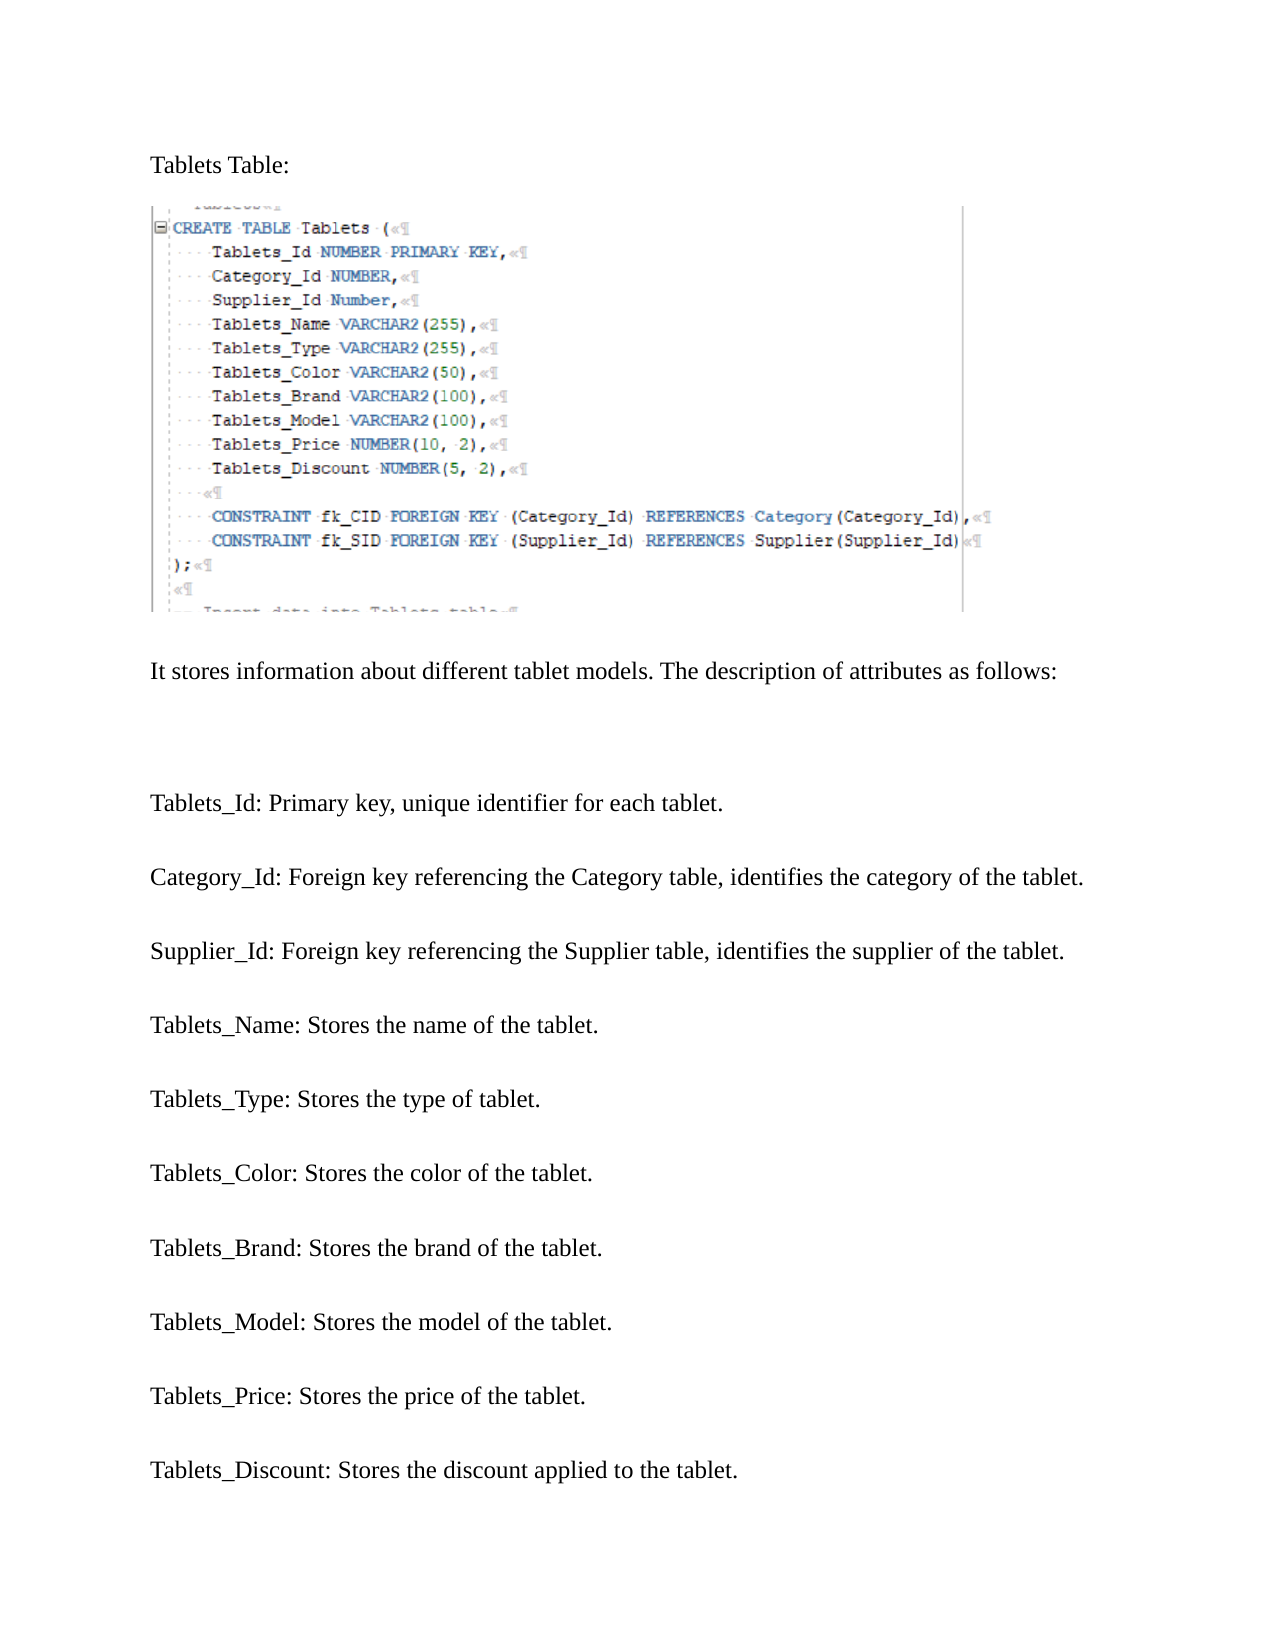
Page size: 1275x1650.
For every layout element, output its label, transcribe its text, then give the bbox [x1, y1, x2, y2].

text Tablets_Id: Primary key, unique identifier for each tablet. [150, 730, 1125, 816]
text Category_Id: Foreign key referencing the Category table, identifies the category of the tablet. [150, 862, 1125, 891]
picture [150, 206, 1125, 612]
text Supplier_Id: Foreign key referencing the Supplier table, identifies the supplier of the tablet. [150, 936, 1125, 965]
text Tablets_Discount: Stores the discount applied to the tablet. [150, 1455, 1125, 1484]
text Tablets_Brand: Stores the brand of the tablet. [150, 1233, 1125, 1261]
text Tablets_Name: Stores the name of the tablet. [150, 1010, 1125, 1039]
text Tablets Table: [150, 150, 1125, 206]
text Tablets_Type: Stores the type of tablet. [150, 1084, 1125, 1113]
text It stores information about different tablet models. The description of attributes as follows: [150, 656, 1125, 685]
text Tablets_Color: Stores the color of the tablet. [150, 1158, 1125, 1187]
text Tablets_Model: Stores the model of the tablet. [150, 1307, 1125, 1336]
text Tablets_Price: Stores the price of the tablet. [150, 1381, 1125, 1410]
